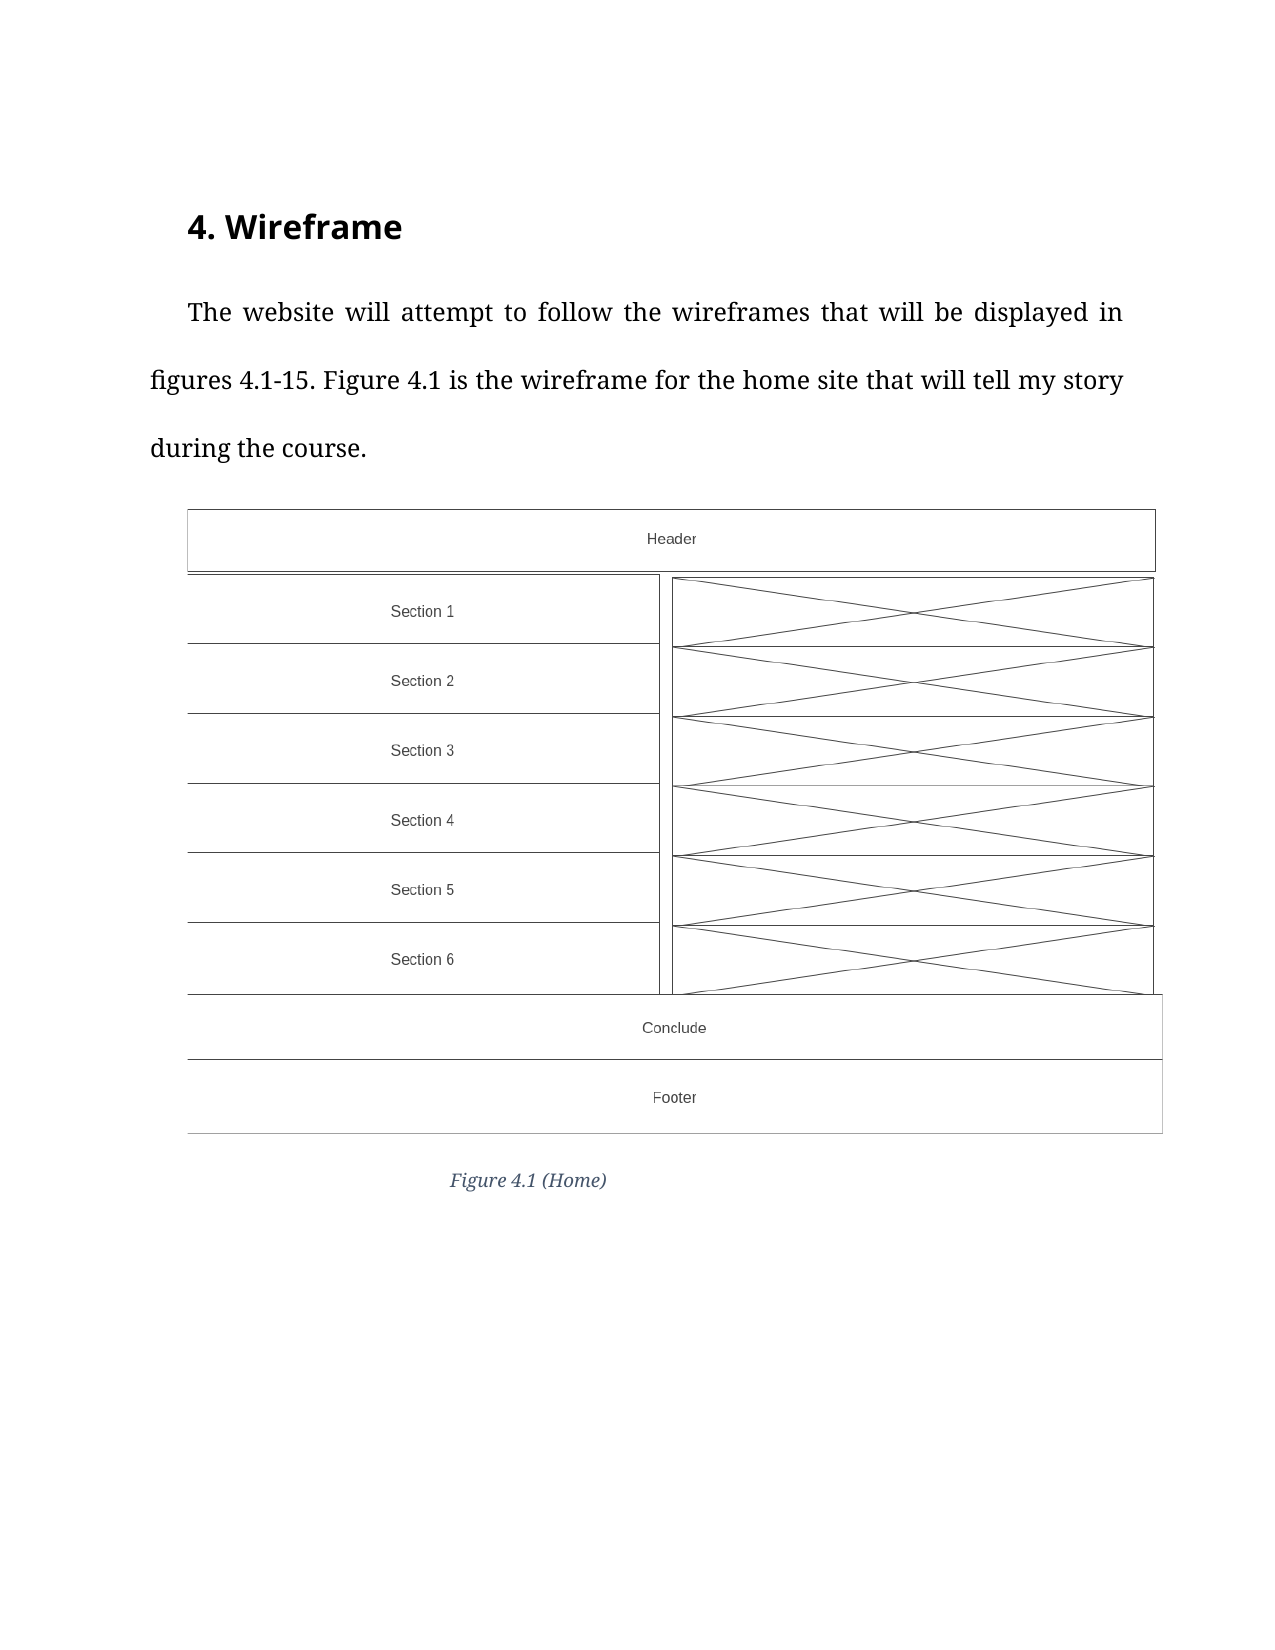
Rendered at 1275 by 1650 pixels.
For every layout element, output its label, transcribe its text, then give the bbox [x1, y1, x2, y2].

subtitle Wireframe [187, 203, 1125, 249]
text Figure 4.1 (Home) [375, 1168, 1125, 1193]
picture [187, 498, 1163, 1134]
text The website will attempt to follow the wireframes that will be displayed in figures 4.1-15. Figure 4.1 is the wireframe for the home site that will tell my story during the course. [150, 294, 1125, 464]
